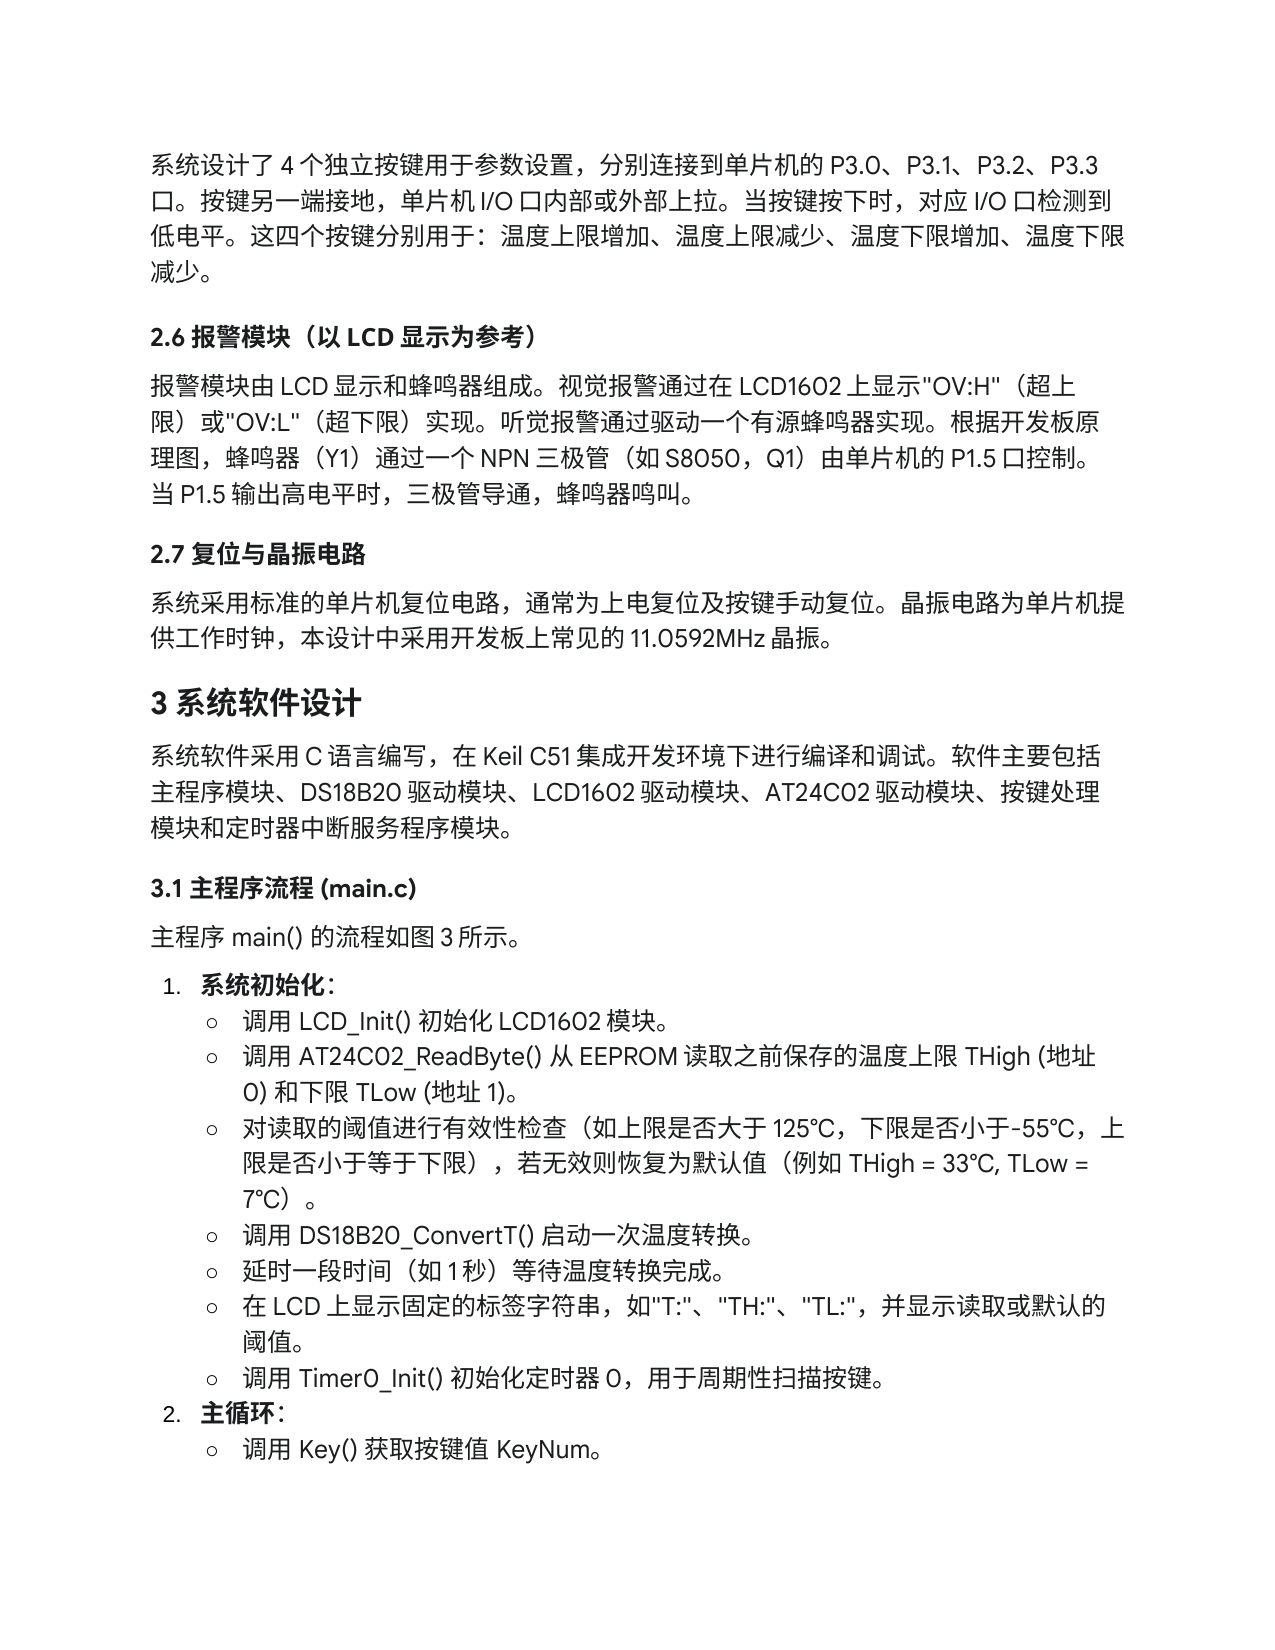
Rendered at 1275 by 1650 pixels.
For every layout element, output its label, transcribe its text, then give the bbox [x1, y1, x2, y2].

subtitle 3 系统软件设计 [150, 684, 1125, 723]
list 主循环： [162, 1399, 1125, 1430]
list 调用 Timer0_Init() 初始化定时器0，用于周期性扫描按键。 [205, 1363, 1125, 1394]
list 系统初始化： [162, 970, 1125, 1001]
list 调用 Key() 获取按键值 KeyNum。 [205, 1434, 1125, 1466]
text 系统软件采用C语言编写，在Keil C51集成开发环境下进行编译和调试。软件主要包括主程序模块、DS18B20驱动模块、LCD1602驱动模块、AT24C02驱动模块、按键处理模块和定时器中断服务程序模块。 [150, 741, 1125, 844]
subtitle 2.7 复位与晶振电路 [150, 539, 1125, 571]
text 主程序 main() 的流程如图3所示。 [150, 922, 1125, 953]
subtitle 2.6 报警模块（以LCD显示为参考） [150, 318, 1125, 354]
text 系统采用标准的单片机复位电路，通常为上电复位及按键手动复位。晶振电路为单片机提供工作时钟，本设计中采用开发板上常见的11.0592MHz晶振。 [150, 588, 1125, 655]
text 报警模块由LCD显示和蜂鸣器组成。视觉报警通过在LCD1602上显示"OV:H"（超上限）或"OV:L"（超下限）实现。听觉报警通过驱动一个有源蜂鸣器实现。根据开发板原理图，蜂鸣器（Y1）通过一个NPN三极管（如S8050，Q1）由单片机的P1.5口控制。当P1.5输出高电平时，三极管导通，蜂鸣器鸣叫。 [150, 372, 1125, 510]
list 对读取的阈值进行有效性检查（如上限是否大于125℃，下限是否小于-55℃，上限是否小于等于下限），若无效则恢复为默认值（例如 THigh = 33℃, TLow = 7℃）。 [205, 1113, 1125, 1216]
list 延时一段时间（如1秒）等待温度转换完成。 [205, 1256, 1125, 1287]
list 调用 LCD_Init() 初始化LCD1602模块。 [205, 1006, 1125, 1037]
list 在LCD上显示固定的标签字符串，如"T:"、"TH:"、"TL:"，并显示读取或默认的阈值。 [205, 1292, 1125, 1359]
list 调用 AT24C02_ReadByte() 从EEPROM读取之前保存的温度上限 THigh (地址0) 和下限 TLow (地址1)。 [205, 1041, 1125, 1108]
list 调用 DS18B20_ConvertT() 启动一次温度转换。 [205, 1220, 1125, 1251]
subtitle 3.1 主程序流程 (main.c) [150, 873, 1125, 905]
text 系统设计了4个独立按键用于参数设置，分别连接到单片机的P3.0、P3.1、P3.2、P3.3口。按键另一端接地，单片机I/O口内部或外部上拉。当按键按下时，对应I/O口检测到低电平。这四个按键分别用于：温度上限增加、温度上限减少、温度下限增加、温度下限减少。 [150, 150, 1125, 288]
